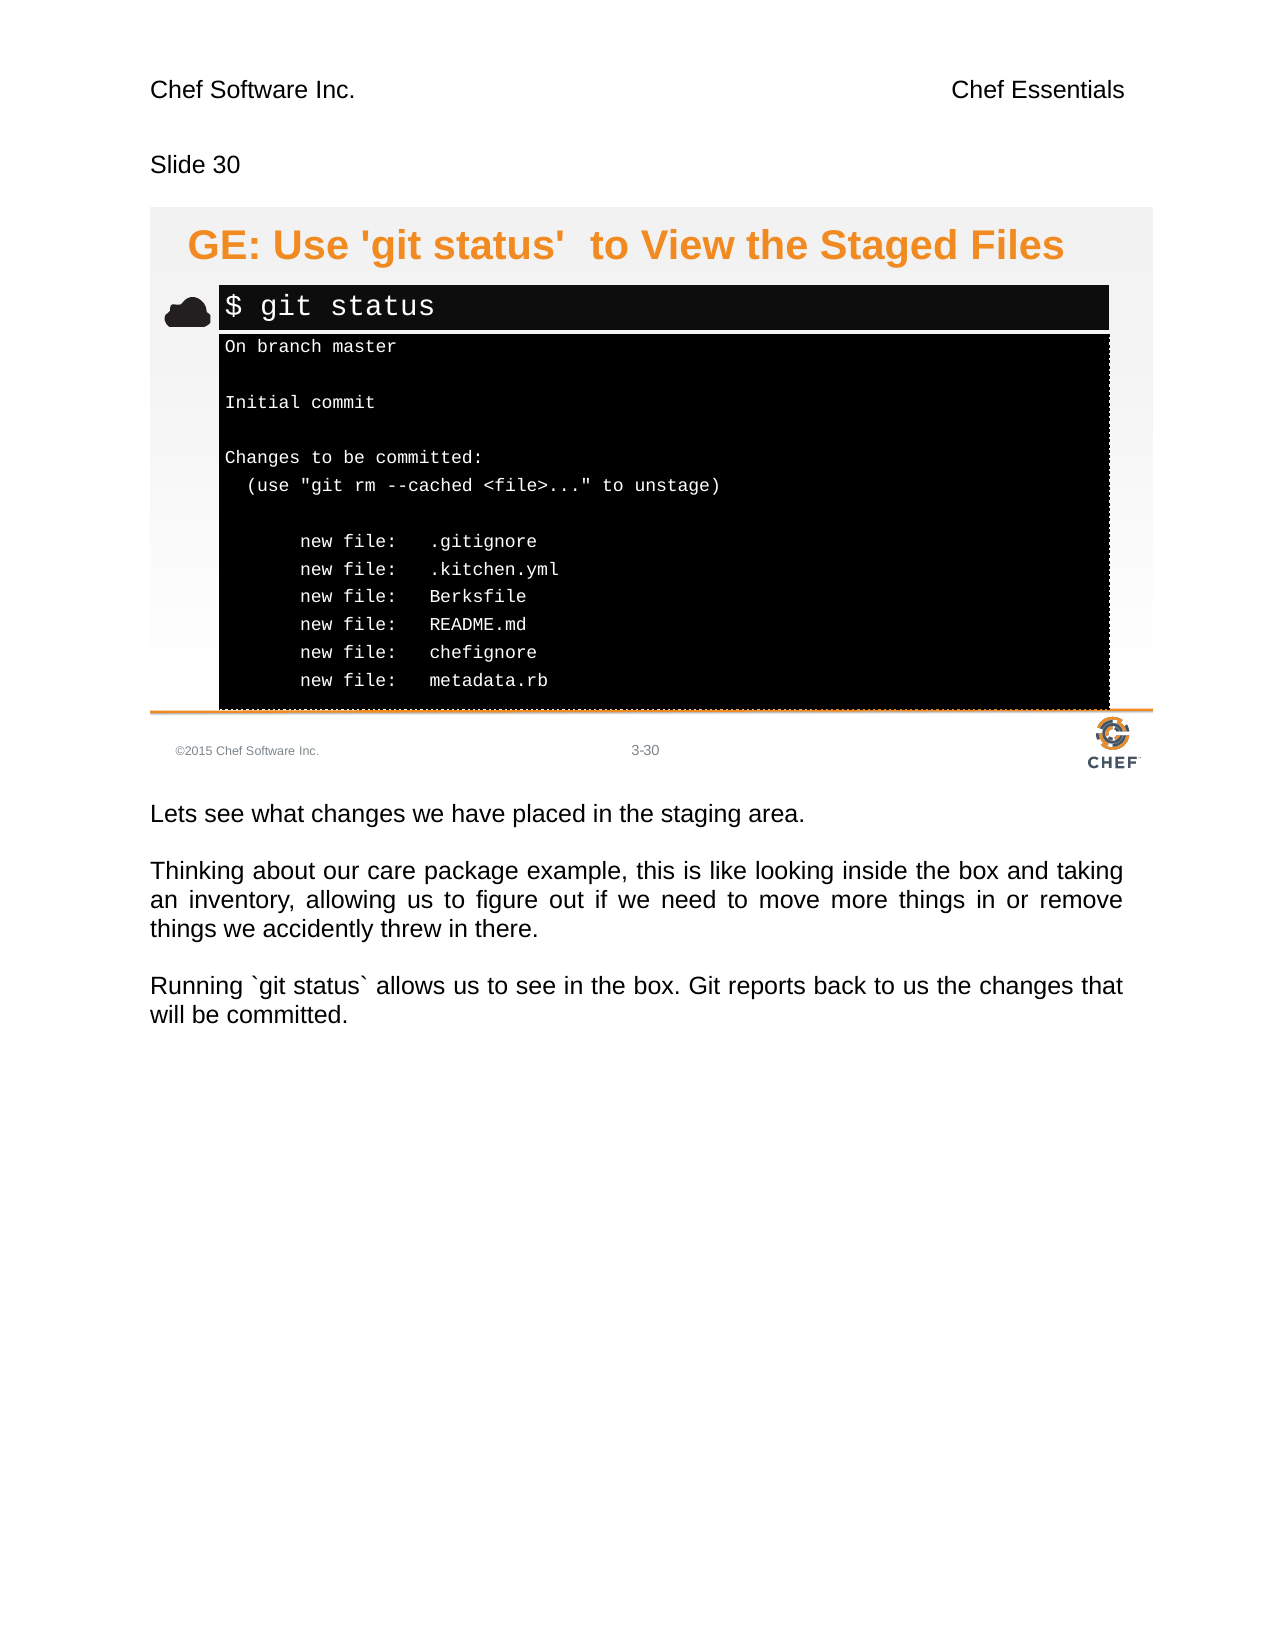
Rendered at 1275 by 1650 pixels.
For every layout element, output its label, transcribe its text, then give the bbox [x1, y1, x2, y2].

text Thinking about our care package example, this is like looking inside the box and taking an inventory, allowing us to figure out if we need to move more things in or remove things we accidently threw in there. [150, 856, 1125, 942]
text Slide 30 [150, 150, 1125, 179]
text Running `git status` allows us to see in the box. Git reports back to us the changes that will be committed. [150, 971, 1125, 1028]
text Lets see what changes we have placed in the staging area. [150, 798, 1125, 827]
